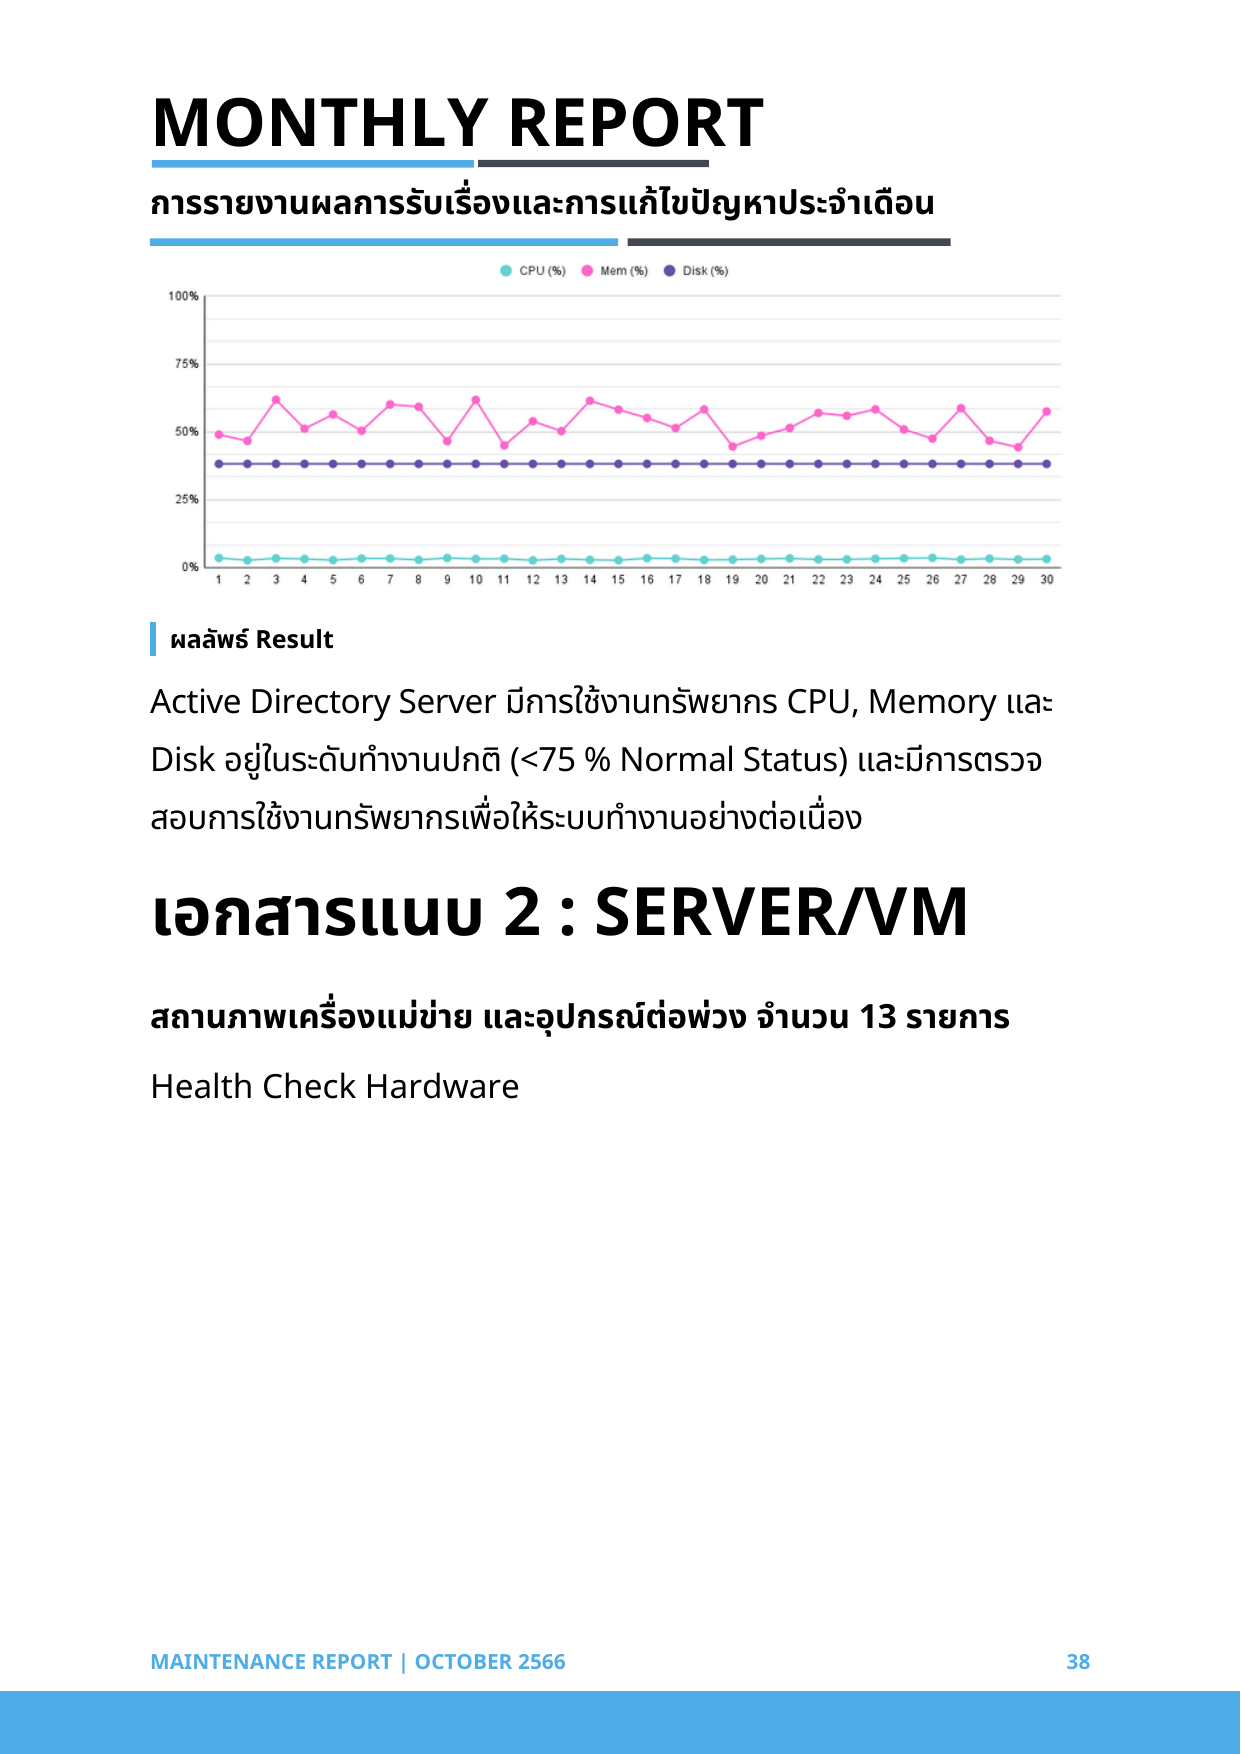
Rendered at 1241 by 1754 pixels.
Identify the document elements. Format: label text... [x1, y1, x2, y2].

subtitle สถานภาพเครื่องแม่ข่าย และอุปกรณ์ต่อพ่วง จำนวน 13 รายการ [150, 993, 1090, 1043]
text Health Check Hardware [150, 1063, 1090, 1108]
text ผลลัพธ์ Result [150, 622, 1090, 659]
subtitle เอกสารแนบ 2 : SERVER/VM [150, 864, 1090, 965]
picture [150, 246, 1079, 605]
text Active Directory Server มีการใช้งานทรัพยากร CPU, Memory และ Disk อยู่ในระดับทำงานปกติ (<75 % Normal Status) และมีการตรวจสอบการใช้งานทรัพยากรเพื่อให้ระบบทำงานอย่างต่อเนื่อง [150, 678, 1090, 844]
